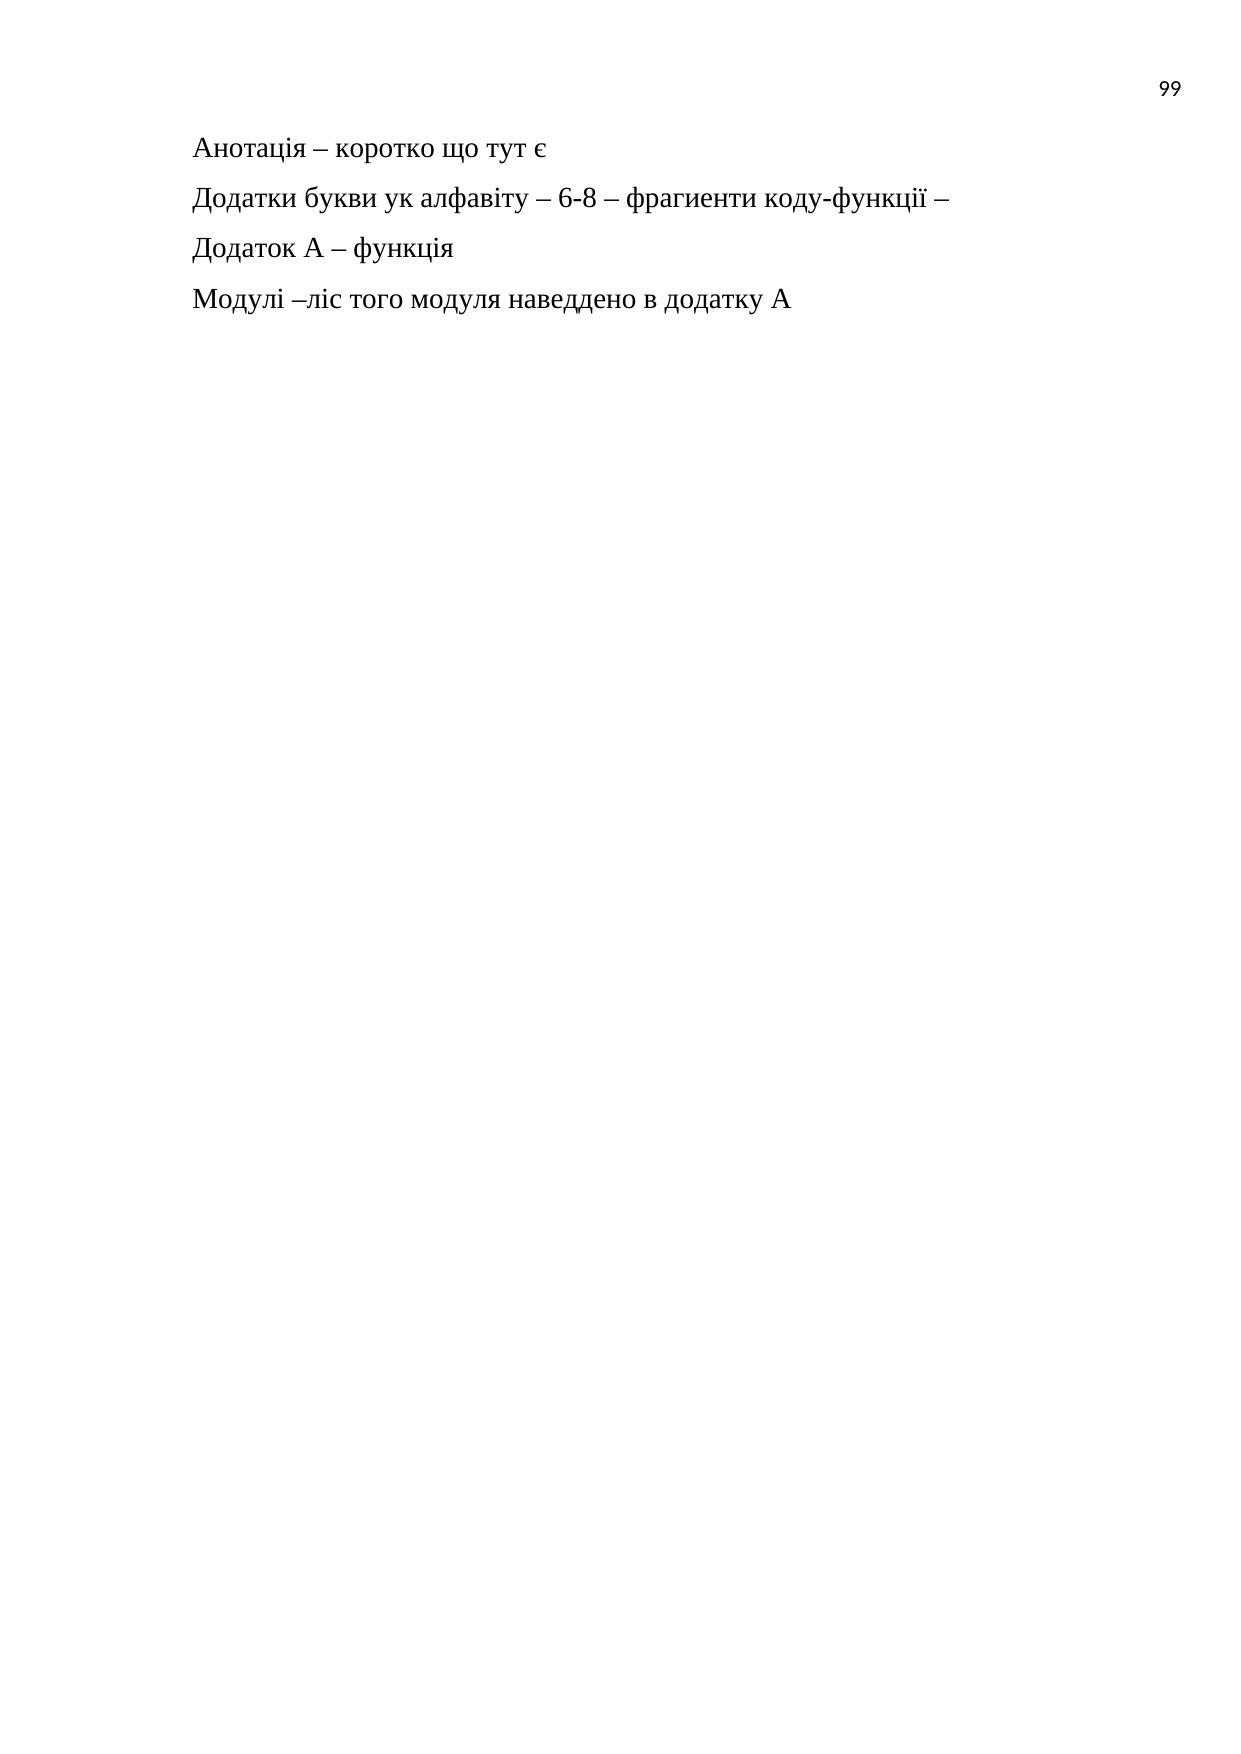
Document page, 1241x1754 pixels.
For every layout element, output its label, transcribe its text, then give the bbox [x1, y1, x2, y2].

list Модулі –ліс того модуля наведдено в додатку А [192, 281, 1181, 314]
list Анотація – коротко що тут є [192, 130, 1181, 163]
list Додаток А – функція [192, 231, 1181, 264]
list Додатки букви ук алфавіту – 6-8 – фрагиенти коду-функції – [192, 180, 1181, 214]
